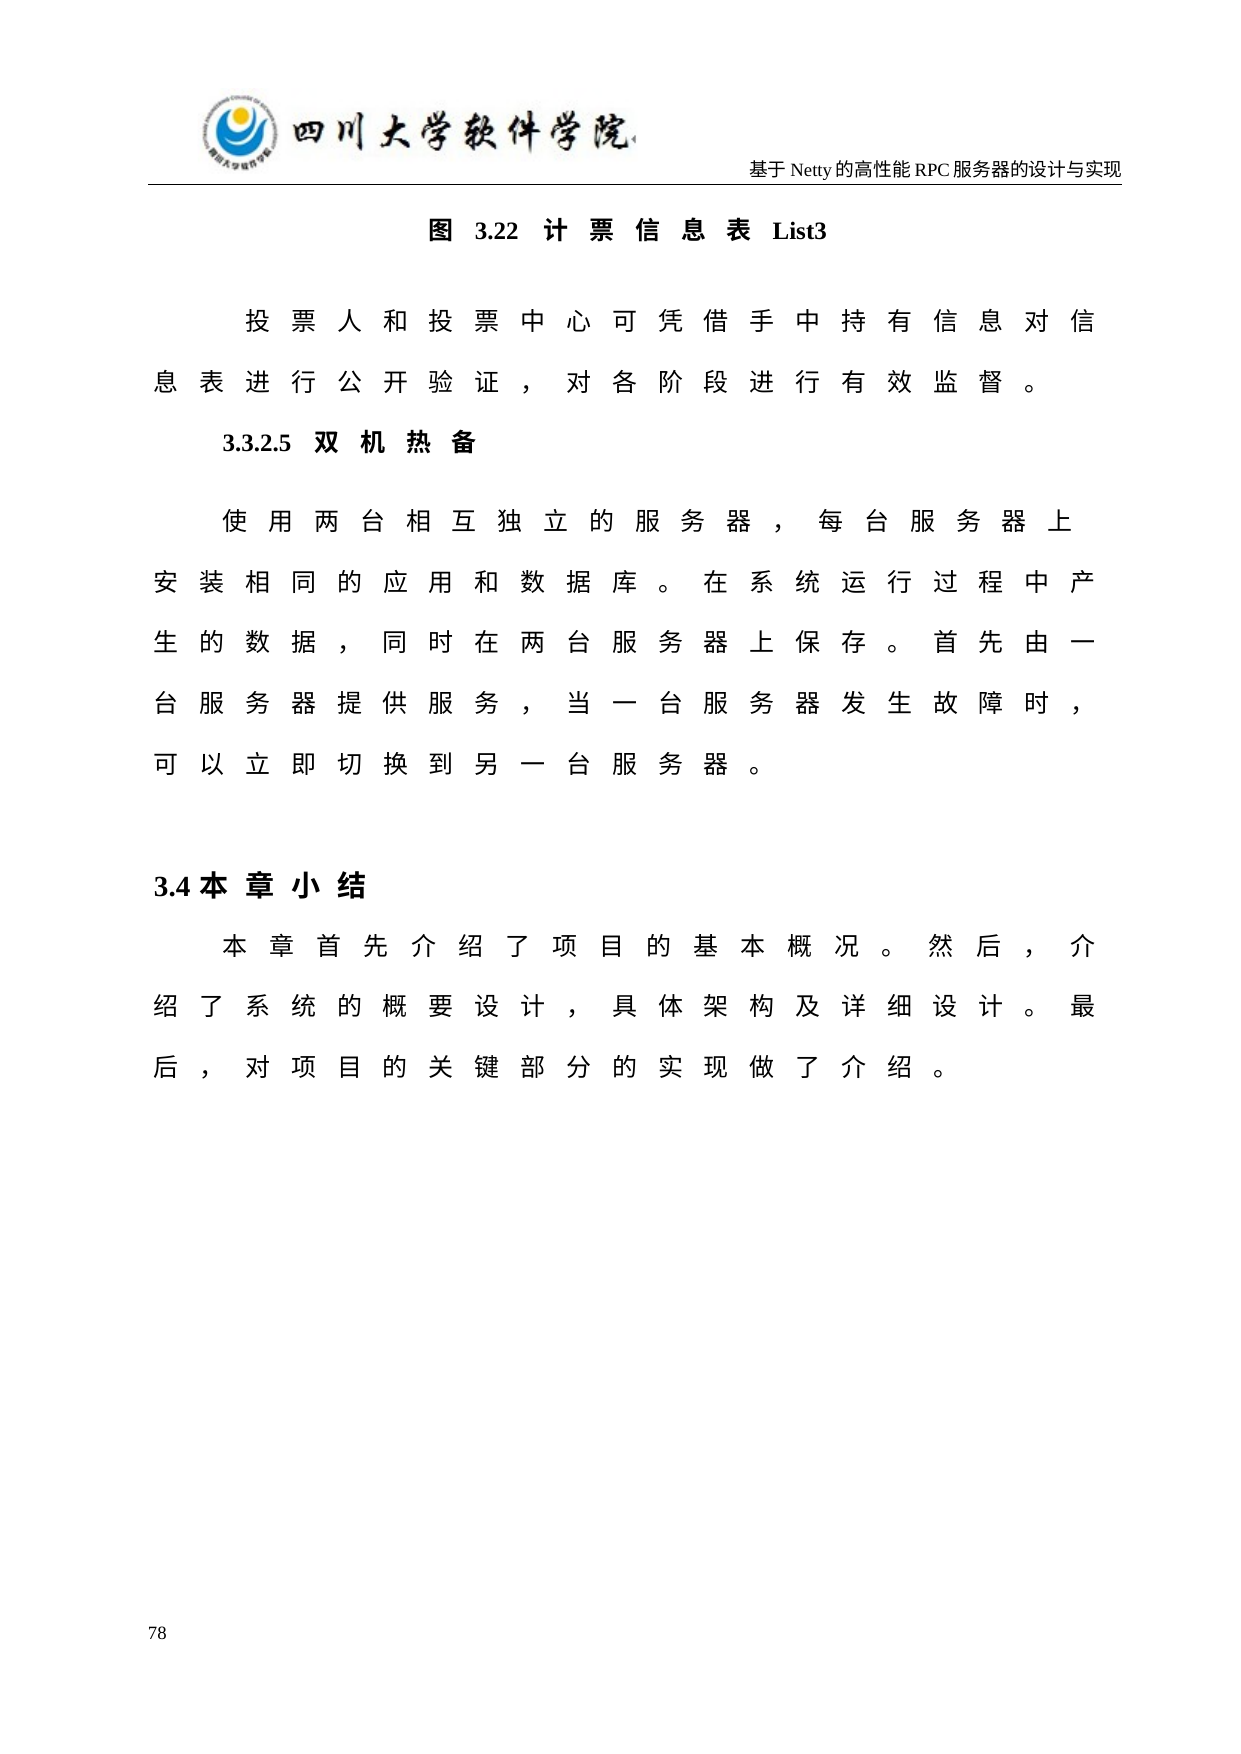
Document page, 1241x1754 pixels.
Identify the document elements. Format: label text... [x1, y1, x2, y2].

text 投票人和投票中心可凭借手中持有信息对信息表进行公开验证，对各阶段进行有效监督。 [154, 289, 1116, 411]
subtitle 3.4本章小结 [154, 853, 1116, 914]
text 使用两台相互独立的服务器，每台服务器上安装相同的应用和数据库。在系统运行过程中产生的数据，同时在两台服务器上保存。首先由一台服务器提供服务，当一台服务器发生故障时，可以立即切换到另一台服务器。 [154, 489, 1116, 793]
picture [197, 88, 639, 177]
text 本章首先介绍了项目的基本概况。然后，介绍了系统的概要设计，具体架构及详细设计。最后，对项目的关键部分的实现做了介绍。 [154, 914, 1116, 1096]
text 图3.22 计票信息表List3 [154, 198, 1116, 259]
text 3.3.2.5 双机热备 [154, 411, 1116, 471]
